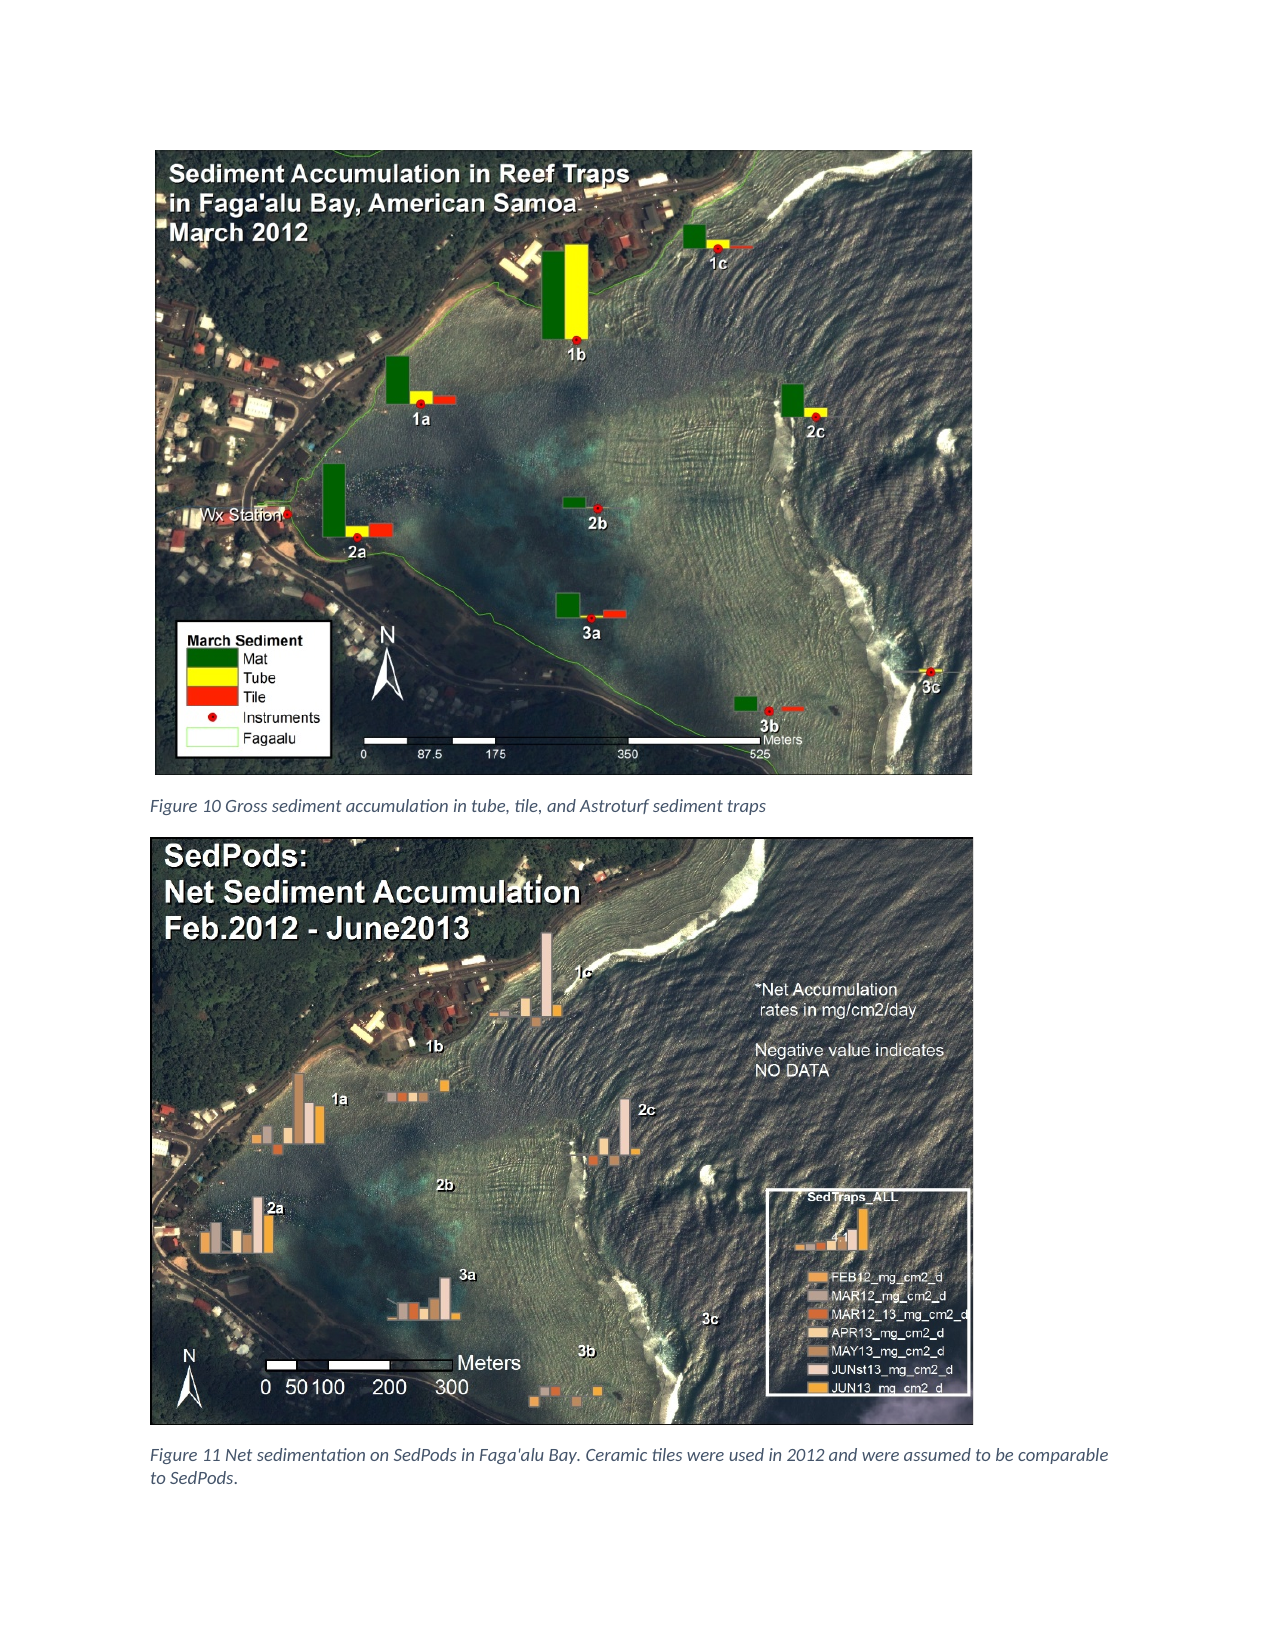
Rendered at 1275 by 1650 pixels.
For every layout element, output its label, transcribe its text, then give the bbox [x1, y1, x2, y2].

picture [150, 837, 974, 1425]
picture [155, 150, 973, 775]
